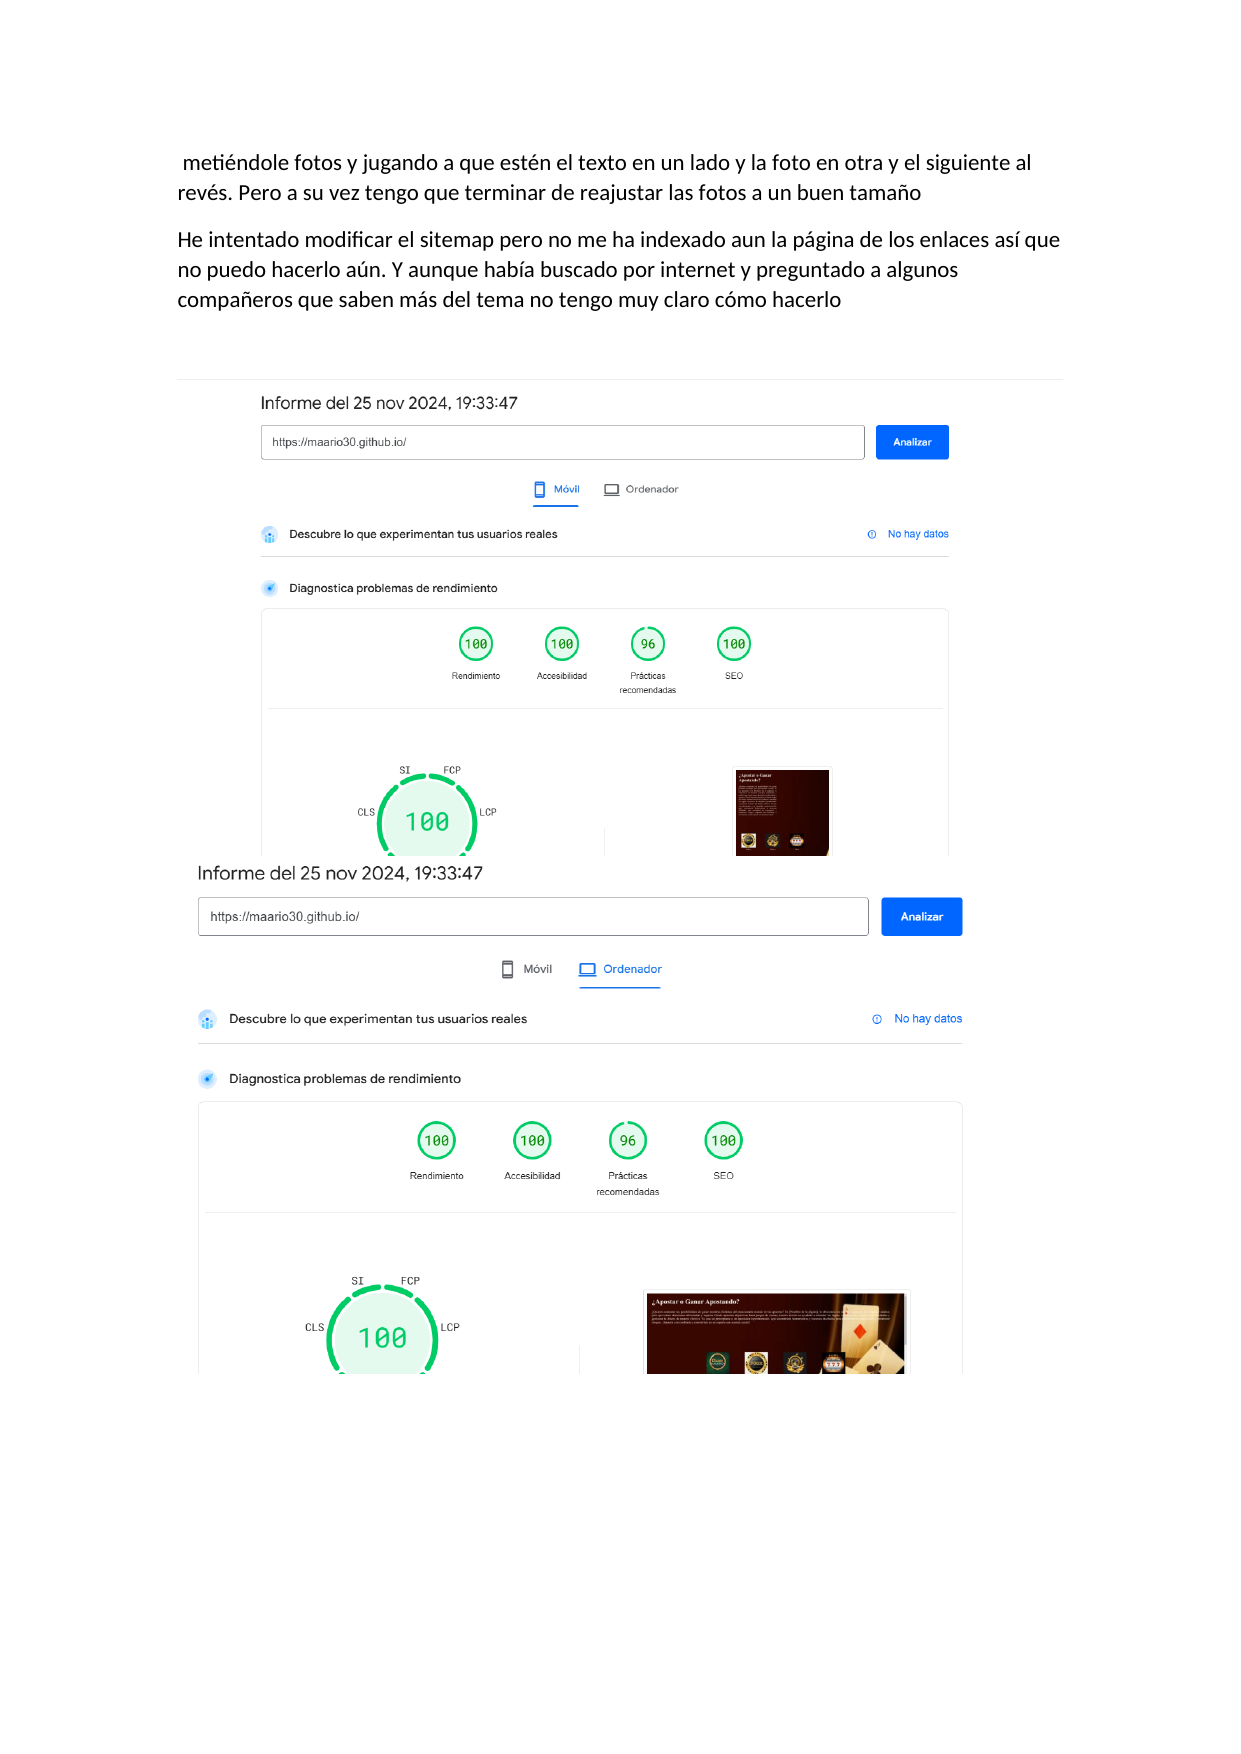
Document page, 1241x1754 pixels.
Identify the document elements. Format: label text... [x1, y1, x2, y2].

text metiéndole fotos y jugando a que estén el texto en un lado y la foto en otra y el siguiente al revés. Pero a su vez tengo que terminar de reajustar las fotos a un buen tamaño [177, 148, 1063, 206]
picture [177, 857, 1063, 1374]
picture [177, 378, 1064, 856]
text He intentado modificar el sitemap pero no me ha indexado aun la página de los enlaces así que no puedo hacerlo aún. Y aunque había buscado por internet y preguntado a algunos compañeros que saben más del tema no tengo muy claro cómo hacerlo [177, 225, 1063, 313]
